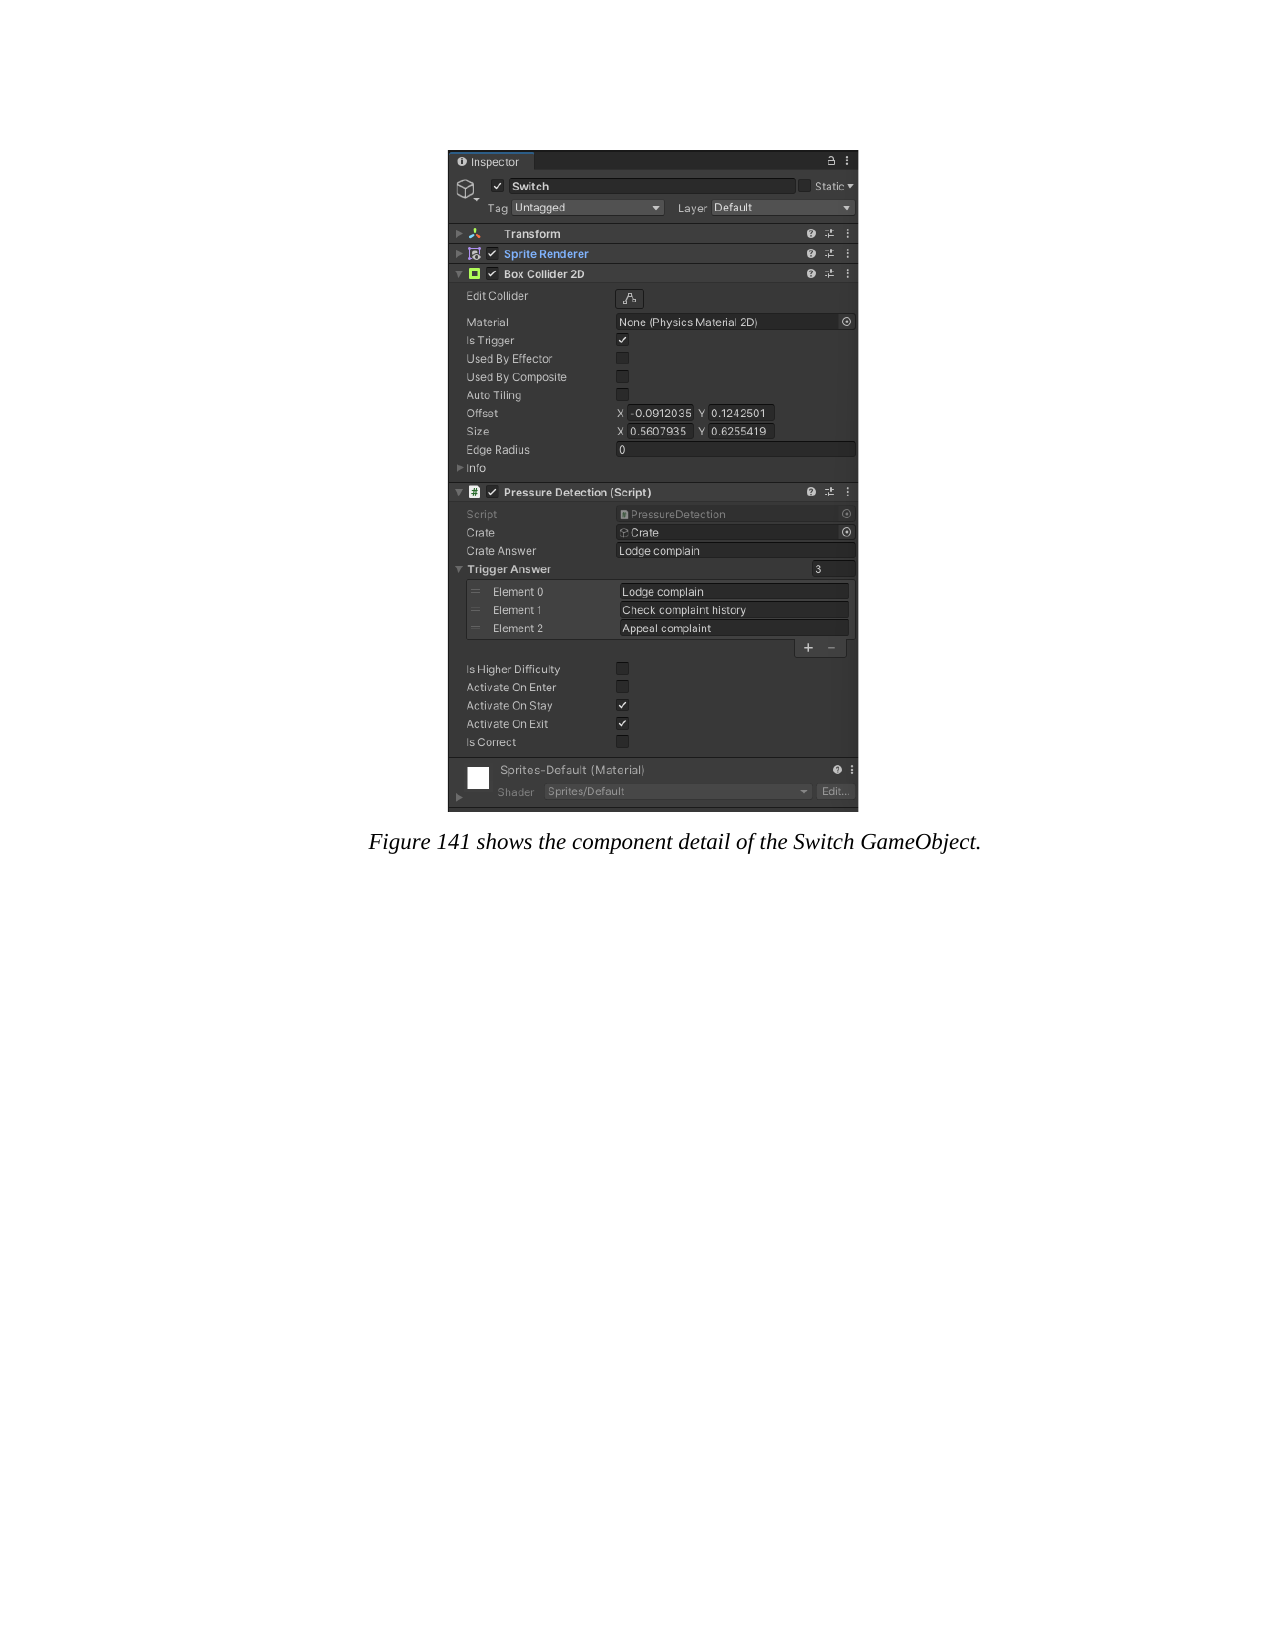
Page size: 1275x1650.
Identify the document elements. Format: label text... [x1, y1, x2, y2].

text Figure shows the component detail of the Switch GameObject. [194, 828, 1125, 854]
picture [447, 150, 859, 812]
